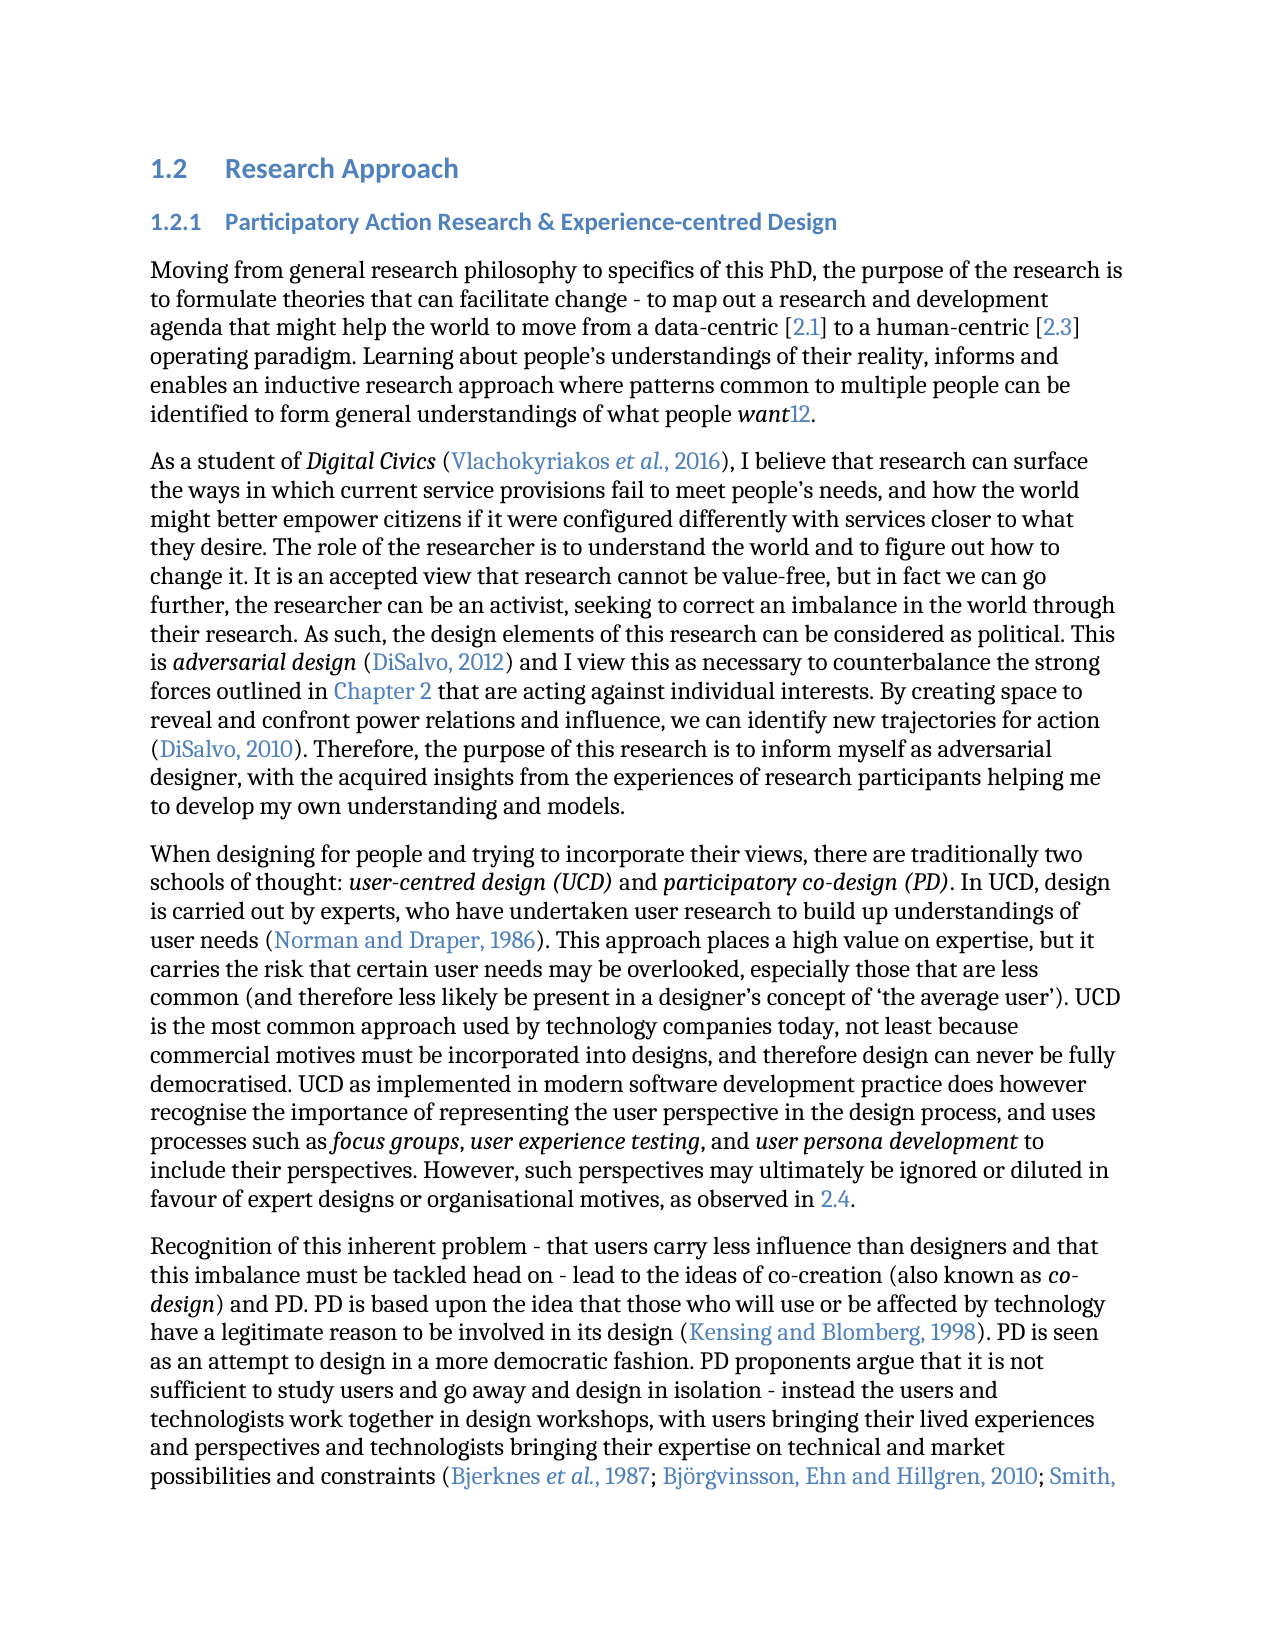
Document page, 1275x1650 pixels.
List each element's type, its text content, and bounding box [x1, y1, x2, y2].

text Moving from general research philosophy to specifics of this PhD, the purpose of the research is to formulate theories that can facilitate change - to map out a research and development agenda that might help the world to move from a data-centric [2.1] to a human-centric [2.3] operating paradigm. Learning about people’s understandings of their reality, informs and enables an inductive research approach where patterns common to multiple people can be identified to form general understandings of what people want12. [150, 256, 1125, 428]
text When designing for people and trying to incorporate their views, there are traditionally two schools of thought: user-centred design (UCD) and participatory co-design (PD). In UCD, design is carried out by experts, who have undertaken user research to build up understandings of user needs (Norman and Draper, 1986). This approach places a high value on expertise, but it carries the risk that certain user needs may be overlooked, especially those that are less common (and therefore less likely be present in a designer’s concept of ‘the average user’). UCD is the most common approach used by technology companies today, not least because commercial motives must be incorporated into designs, and therefore design can never be fully democratised. UCD as implemented in modern software development practice does however recognise the importance of representing the user perspective in the design process, and uses processes such as focus groups, user experience testing, and user persona development to include their perspectives. However, such perspectives may ultimately be ignored or diluted in favour of expert designs or organisational motives, as observed in 2.4. [150, 839, 1125, 1213]
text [150, 1232, 1125, 1491]
text As a student of Digital Civics (Vlachokyriakos et al., 2016), I believe that research can surface the ways in which current service provisions fail to meet people’s needs, and how the world might better empower citizens if it were configured differently with services closer to what they desire. The role of the researcher is to understand the world and to figure out how to change it. It is an accepted view that research cannot be value-free, but in fact we can go further, the researcher can be an activist, seeking to correct an imbalance in the world through their research. As such, the design elements of this research can be considered as political. This is adversarial design (DiSalvo, 2012) and I view this as necessary to counterbalance the strong forces outlined in Chapter 2 that are acting against individual interests. By creating space to reveal and confront power relations and influence, we can identify new trajectories for action (DiSalvo, 2010). Therefore, the purpose of this research is to inform myself as adversarial designer, with the acquired insights from the experiences of research participants helping me to develop my own understanding and models. [150, 447, 1125, 821]
subtitle 1.2 Research Approach [150, 150, 1125, 186]
subtitle 1.2.1 Participatory Action Research & Experience-centred Design [150, 206, 1125, 237]
